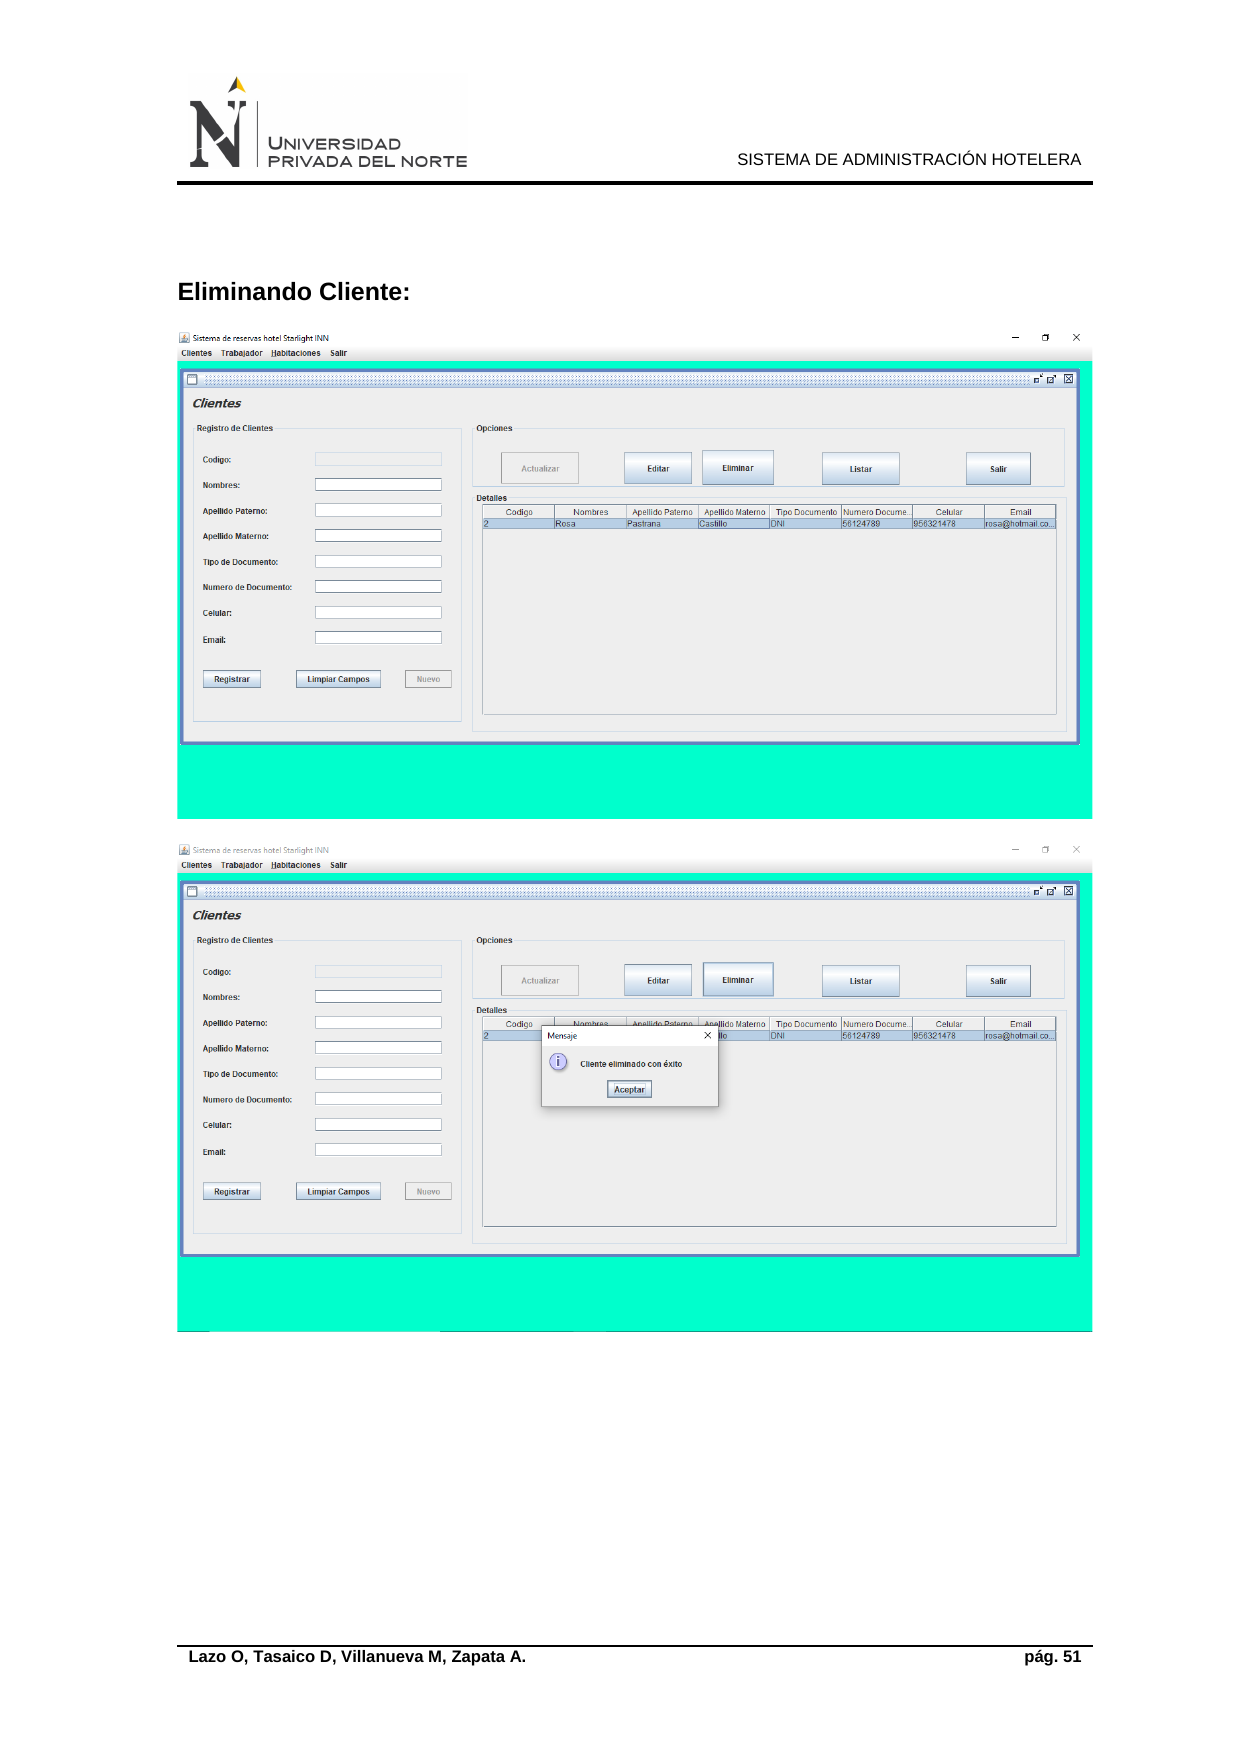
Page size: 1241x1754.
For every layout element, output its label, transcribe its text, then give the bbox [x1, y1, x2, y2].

picture [188, 73, 469, 169]
text Eliminando Cliente: [177, 277, 1092, 306]
picture [177, 842, 1093, 1332]
picture [177, 330, 1093, 819]
